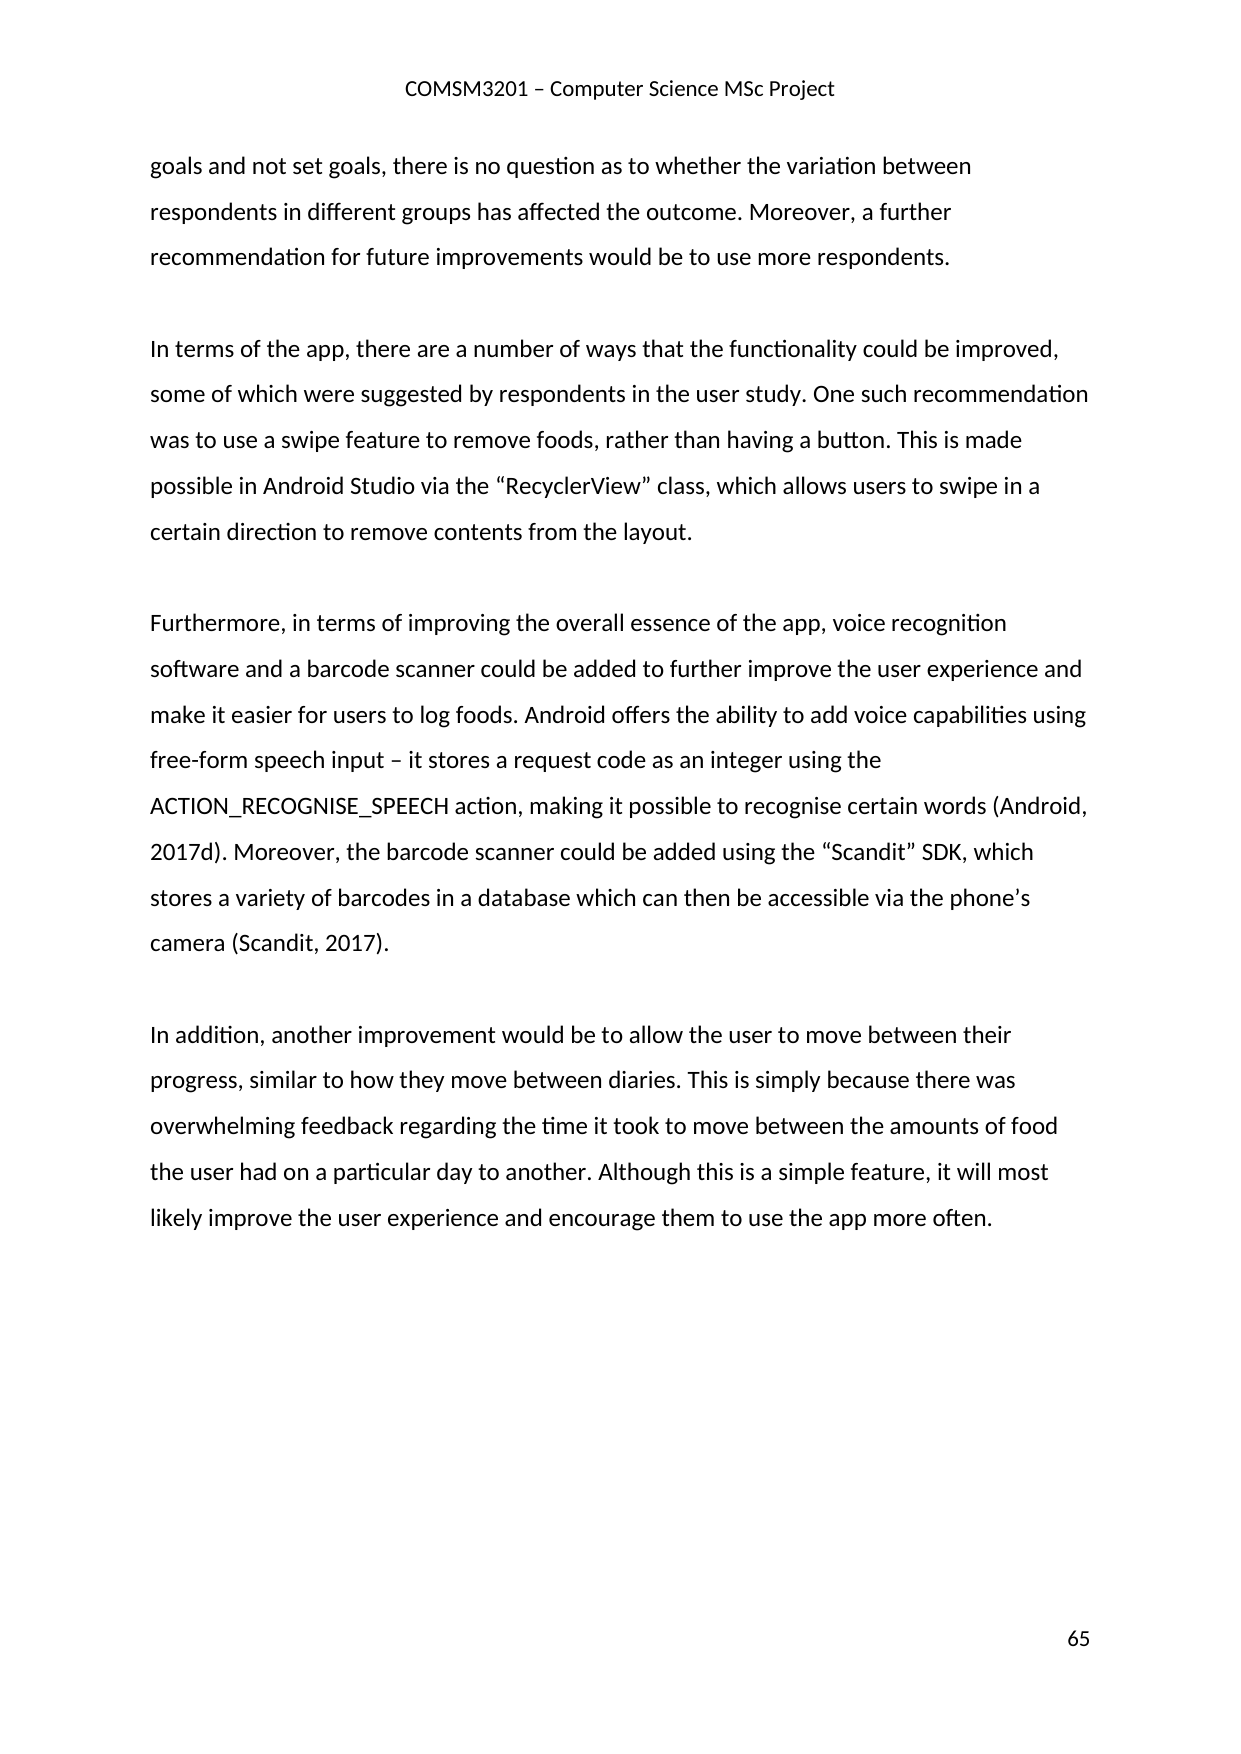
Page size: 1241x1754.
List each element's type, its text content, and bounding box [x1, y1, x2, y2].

text In terms of the app, there are a number of ways that the functionality could be improved, some of which were suggested by respondents in the user study. One such recommendation was to use a swipe feature to remove foods, rather than having a button. This is made possible in Android Studio via the “RecyclerView” class, which allows users to swipe in a certain direction to remove contents from the layout. [150, 333, 1090, 546]
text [150, 150, 1090, 272]
text In addition, another improvement would be to allow the user to move between their progress, similar to how they move between diaries. This is simply because there was overwhelming feedback regarding the time it took to move between the amounts of food the user had on a particular day to another. Although this is a simple feature, it will most likely improve the user experience and encourage them to use the app more often. [150, 1019, 1090, 1232]
text Furthermore, in terms of improving the overall essence of the app, voice recognition software and a barcode scanner could be added to further improve the user experience and make it easier for users to log foods. Android offers the ability to add voice capabilities using free-form speech input – it stores a request code as an integer using the ACTION_RECOGNISE_SPEECH action, making it possible to recognise certain words (Android, 2017d). Moreover, the barcode scanner could be added using the “Scandit” SDK, which stores a variety of barcodes in a database which can then be accessible via the phone’s camera (Scandit, 2017). [150, 607, 1090, 958]
